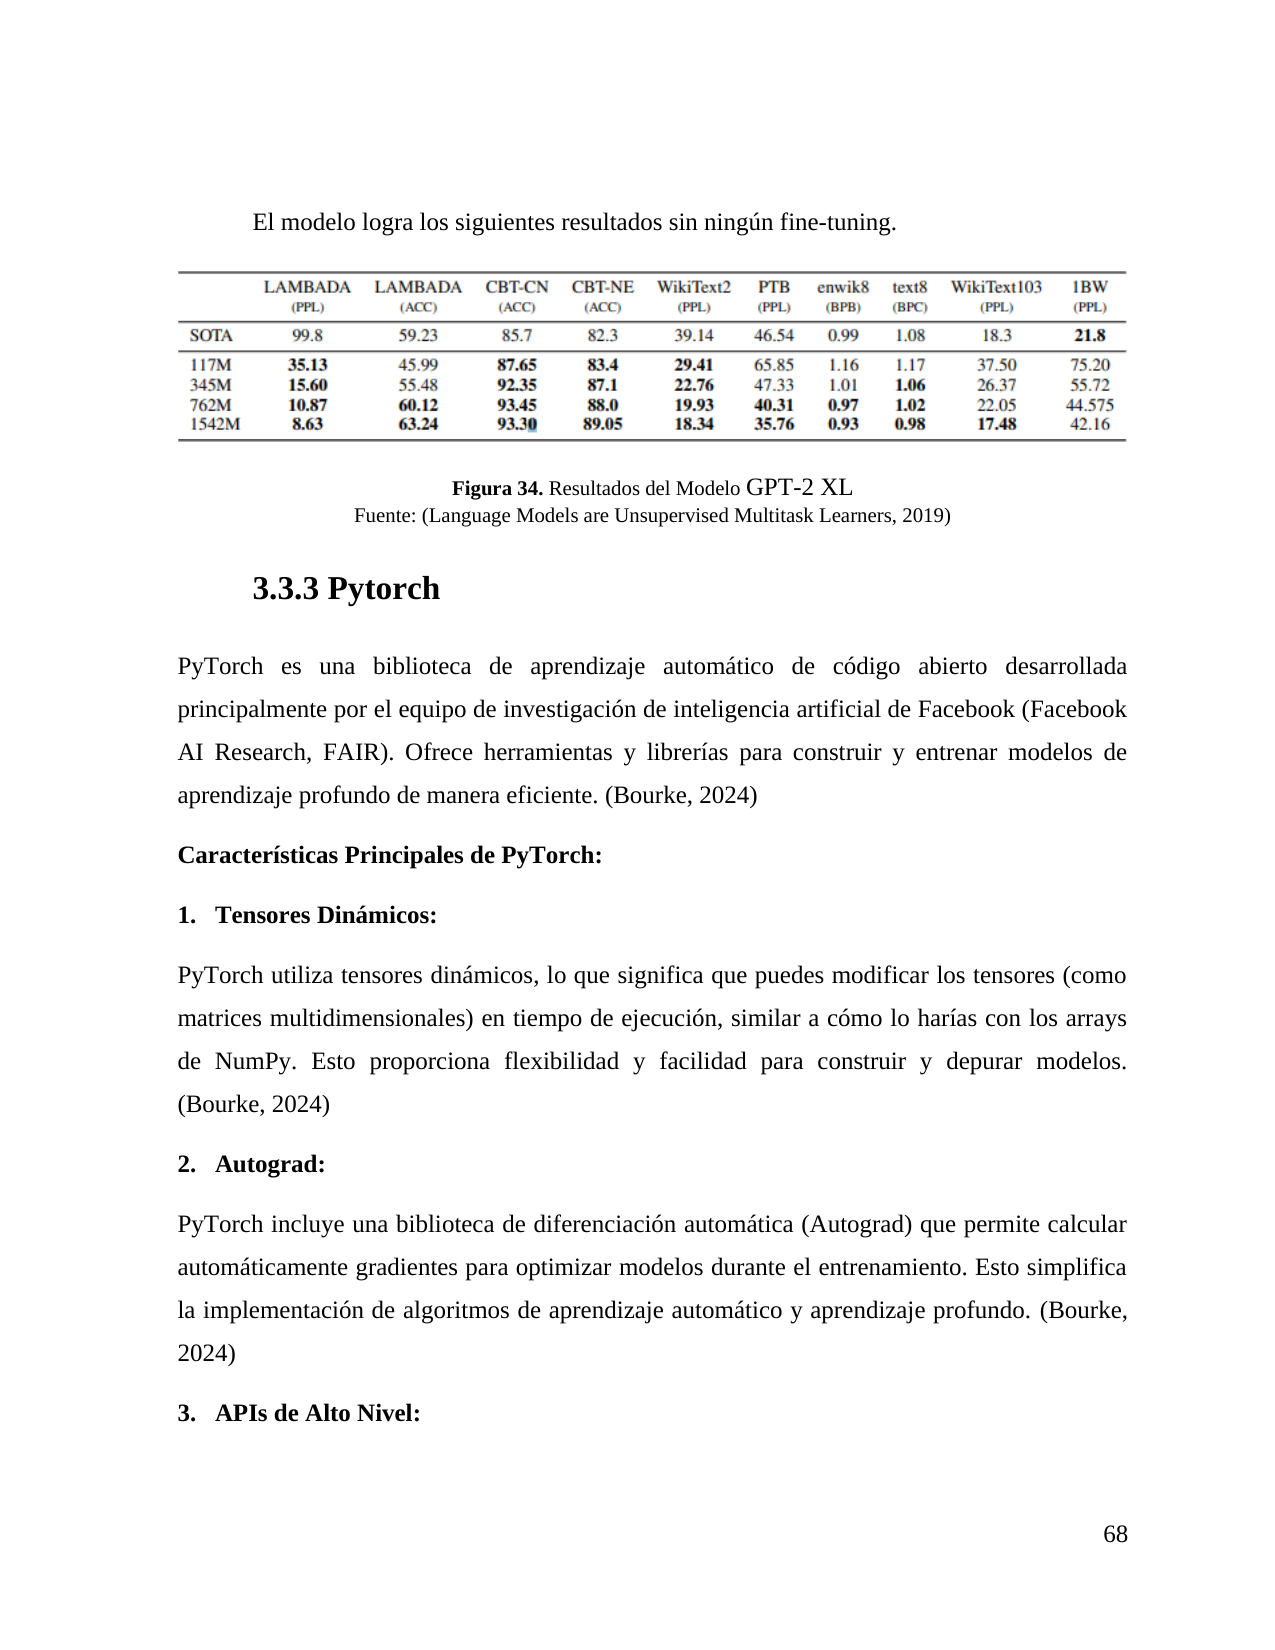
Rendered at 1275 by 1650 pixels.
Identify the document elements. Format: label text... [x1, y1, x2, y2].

text Fuente: [177, 503, 1128, 527]
subtitle 3.3.3 Pytorch [177, 569, 1128, 607]
text PyTorch es una biblioteca de aprendizaje automático de código abierto desarrollada principalmente por el equipo de investigación de inteligencia artificial de Facebook (Facebook AI Research, FAIR). Ofrece herramientas y librerías para construir y entrenar modelos de aprendizaje profundo de manera eficiente. [177, 651, 1128, 809]
text Figura 34. Resultados del Modelo GPT-2 XL [177, 472, 1128, 501]
list Tensores Dinámicos: [177, 900, 1128, 929]
list El modelo logra los siguientes resultados sin ningún fine-tuning. [252, 207, 1128, 236]
list APIs de Alto Nivel: [177, 1398, 1128, 1427]
text Características Principales de PyTorch: [177, 840, 1128, 869]
text PyTorch utiliza tensores dinámicos, lo que significa que puedes modificar los tensores (como matrices multidimensionales) en tiempo de ejecución, similar a cómo lo harías con los arrays de NumPy. Esto proporciona flexibilidad y facilidad para construir y depurar modelos. [177, 960, 1128, 1118]
text PyTorch incluye una biblioteca de diferenciación automática (Autograd) que permite calcular automáticamente gradientes para optimizar modelos durante el entrenamiento. Esto simplifica la implementación de algoritmos de aprendizaje automático y aprendizaje profundo. [177, 1209, 1128, 1367]
list Autograd: [177, 1149, 1128, 1178]
picture [177, 266, 1128, 442]
